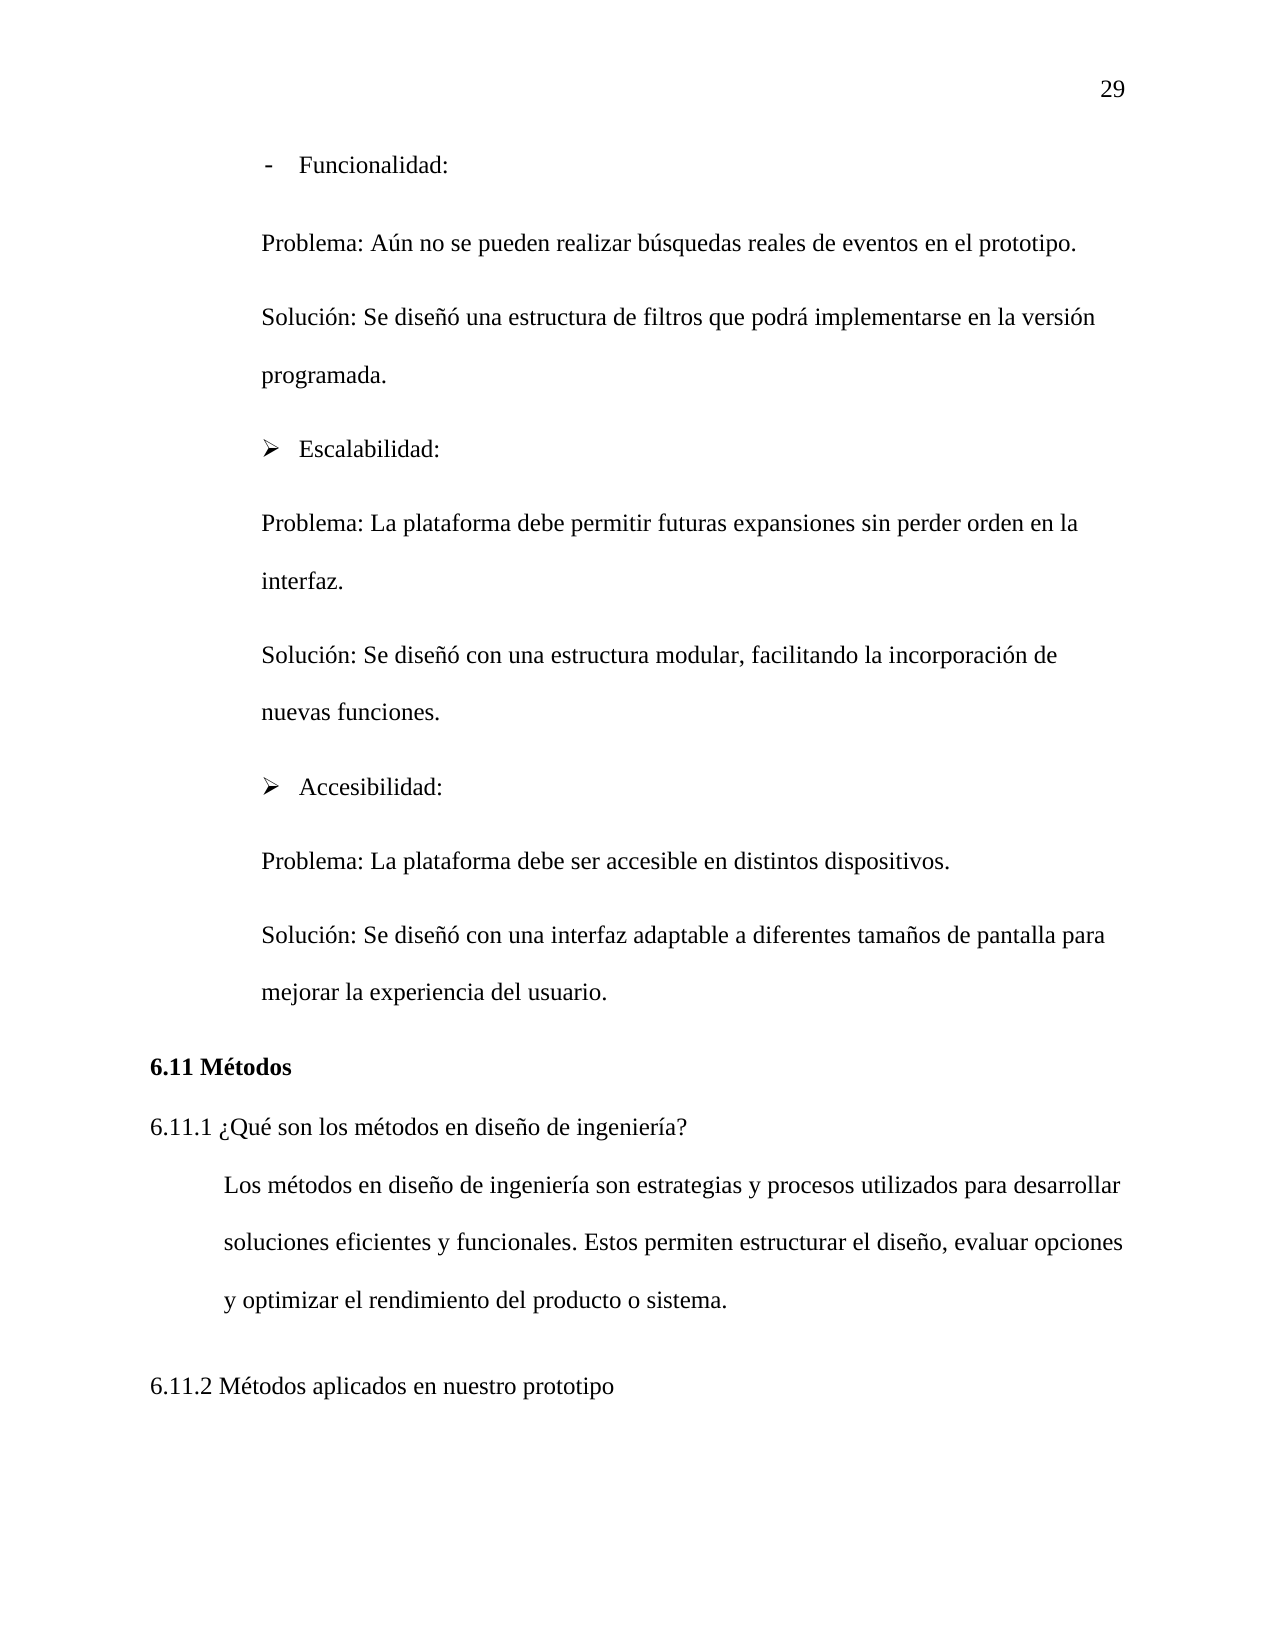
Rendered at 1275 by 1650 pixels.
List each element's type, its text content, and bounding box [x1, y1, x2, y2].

list Funcionalidad: [261, 150, 1125, 181]
text Problema: La plataforma debe permitir futuras expansiones sin perder orden en la interfaz. [261, 508, 1125, 594]
subtitle 6.11 Métodos [150, 1052, 1125, 1080]
list Accesibilidad: [261, 772, 1125, 800]
text Problema: La plataforma debe ser accesible en distintos dispositivos. [261, 846, 1125, 874]
subtitle 6.11.2 Métodos aplicados en nuestro prototipo [150, 1371, 1125, 1400]
list Escalabilidad: [261, 434, 1125, 463]
text Solución: Se diseñó una estructura de filtros que podrá implementarse en la versión programada. [261, 302, 1125, 389]
text Solución: Se diseñó con una estructura modular, facilitando la incorporación de nuevas funciones. [261, 640, 1125, 726]
subtitle 6.11.1 ¿Qué son los métodos en diseño de ingeniería? [150, 1112, 1125, 1141]
text Solución: Se diseñó con una interfaz adaptable a diferentes tamaños de pantalla para mejorar la experiencia del usuario. [261, 920, 1125, 1006]
text Problema: Aún no se pueden realizar búsquedas reales de eventos en el prototipo. [261, 228, 1125, 257]
text Los métodos en diseño de ingeniería son estrategias y procesos utilizados para desarrollar soluciones eficientes y funcionales. Estos permiten estructurar el diseño, evaluar opciones y optimizar el rendimiento del producto o sistema. [224, 1170, 1125, 1313]
